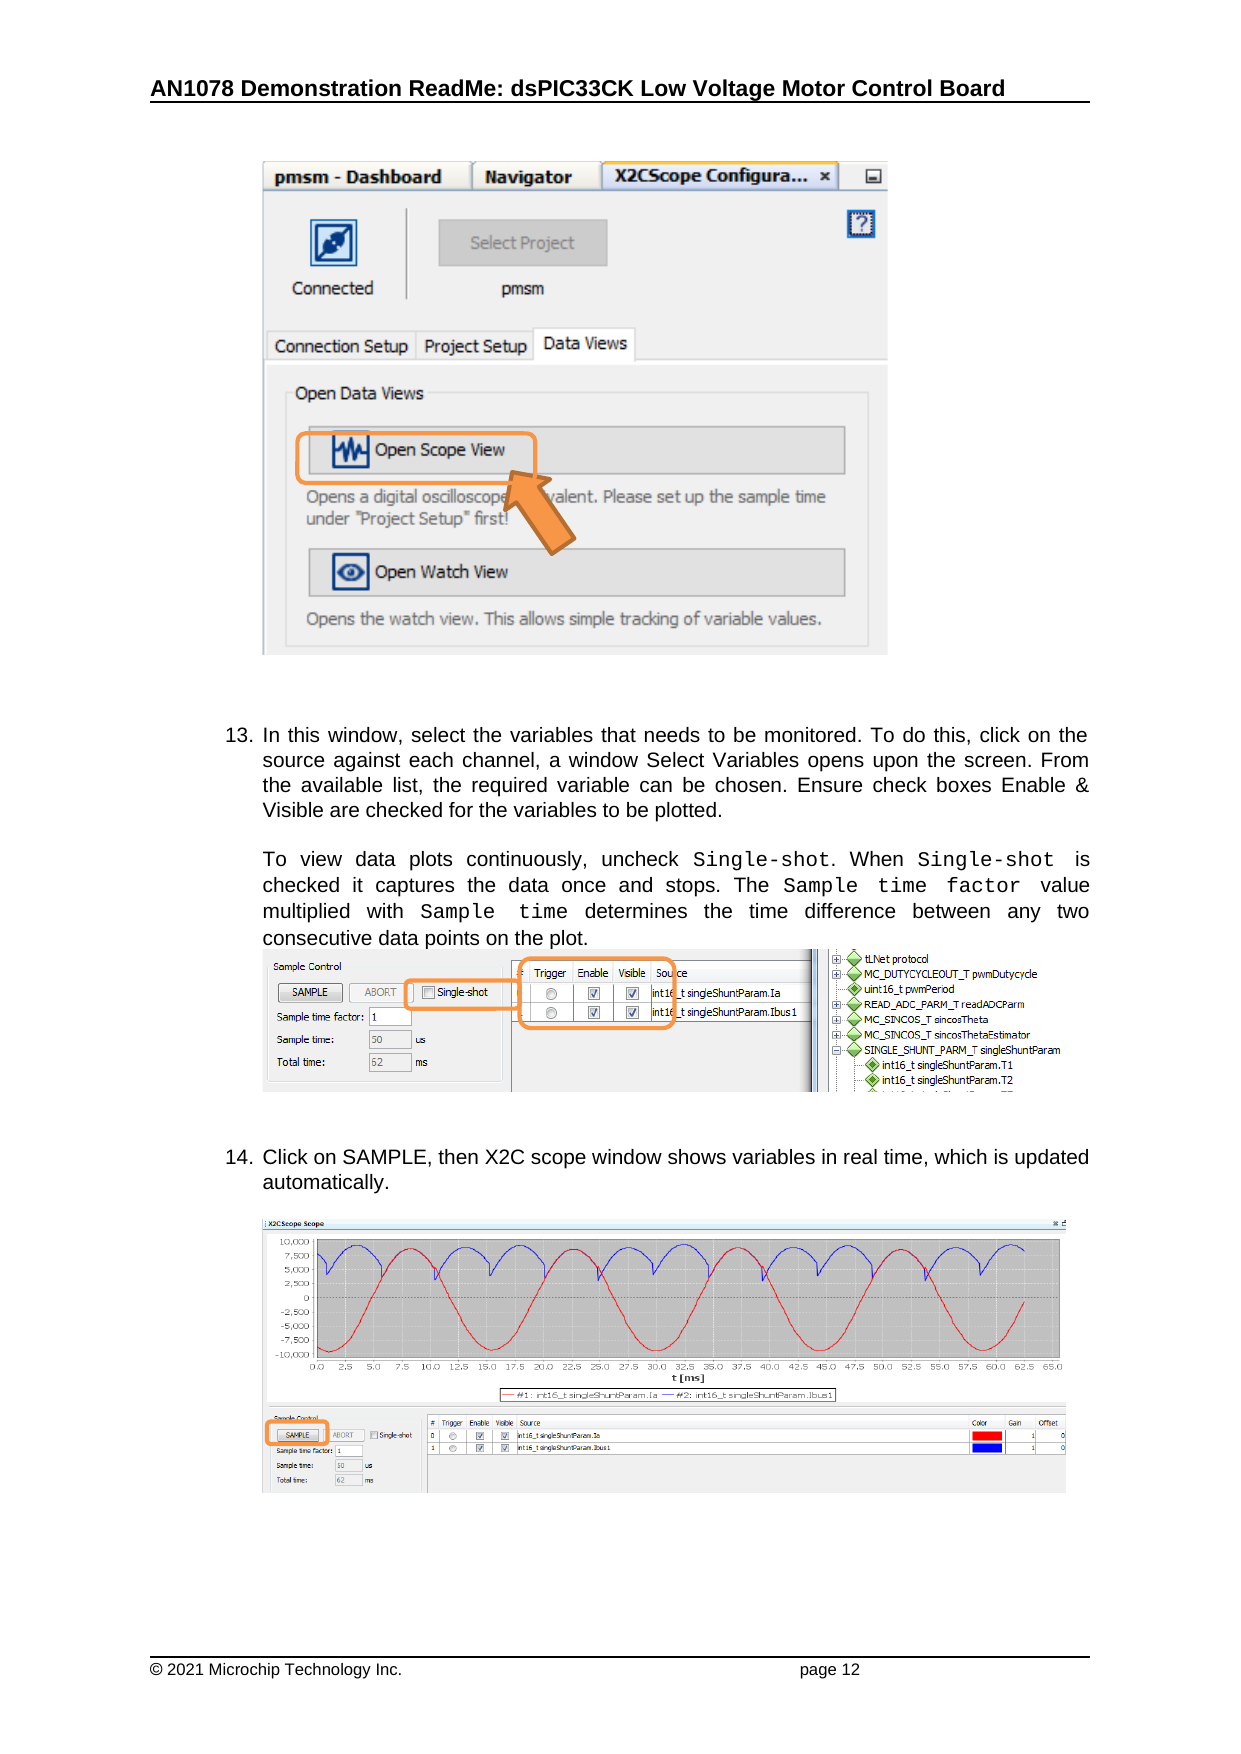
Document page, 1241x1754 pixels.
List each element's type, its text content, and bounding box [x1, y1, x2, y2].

picture [262, 949, 1069, 1092]
picture [262, 1219, 1066, 1493]
list To view data plots continuously, uncheck Single-shot. When Single-shot is checked it captures the data once and stops. The Sample time factor value multiplied with Sample time determines the time difference between any two consecutive data points on the plot. [262, 847, 1090, 950]
list Click on SAMPLE, then X2C scope window shows variables in real time, which is updated automatically. [225, 1144, 1090, 1194]
list In this window, select the variables that needs to be monitored. To do this, click on the source against each channel, a window Select Variables opens upon the screen. From the available list, the required variable can be chosen. Ensure check boxes Enable & Visible are checked for the variables to be plotted. [225, 722, 1090, 822]
